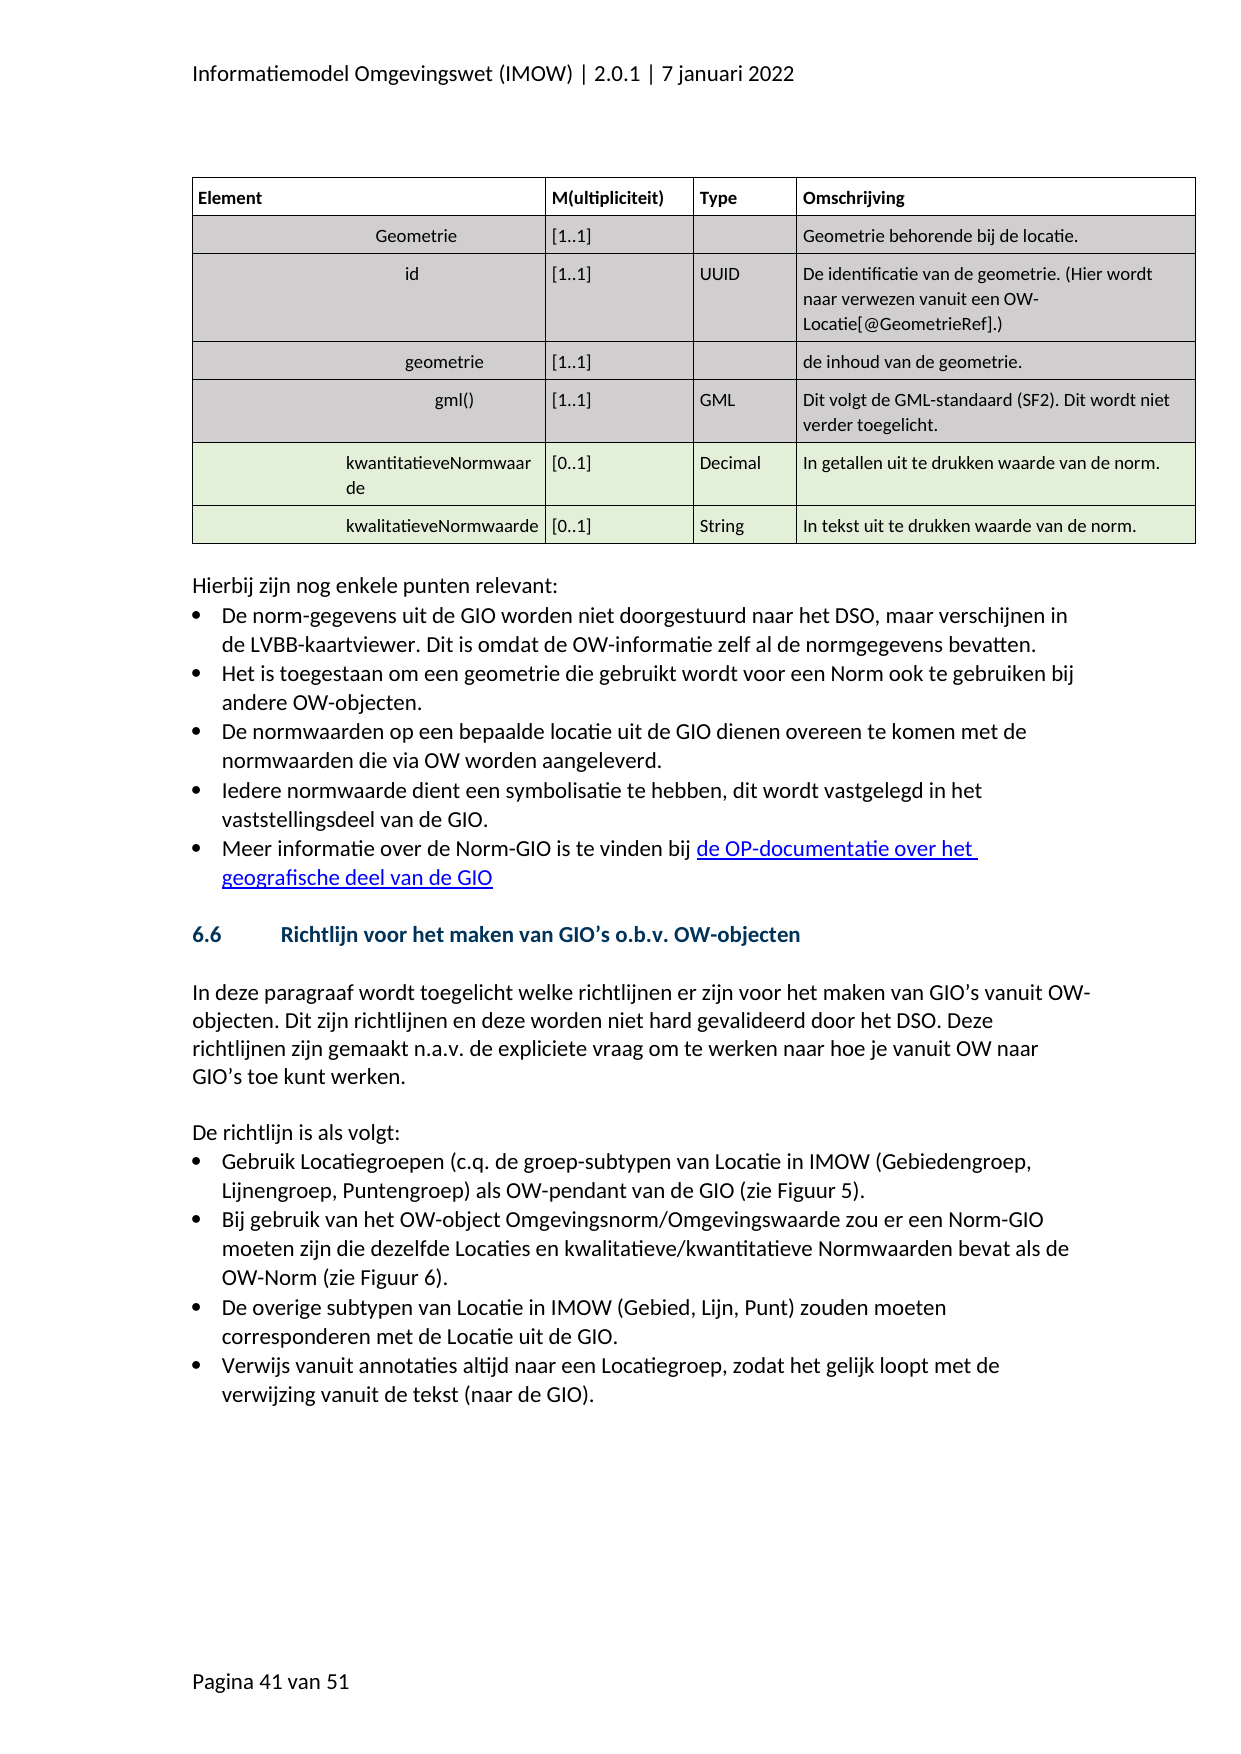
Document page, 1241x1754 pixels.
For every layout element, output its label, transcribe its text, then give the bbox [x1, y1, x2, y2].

table_cell kwalitatieveNormwaarde [193, 506, 545, 543]
table_header Type [694, 178, 796, 215]
table_cell Dit volgt de GML-standaard (SF2). Dit wordt niet verder toegelicht. [797, 380, 1195, 442]
text De richtlijn is als volgt: [192, 1118, 1092, 1146]
table_cell [0..1] [546, 506, 693, 543]
text Gebruik Locatiegroepen (c.q. de groep-subtypen van Locatie in IMOW (Gebiedengroep, Lijnengroep, Puntengroep) als OW-pendant van de GIO (zie Figuur 5). [192, 1146, 1092, 1204]
table_cell In getallen uit te drukken waarde van de norm. [797, 443, 1195, 505]
text Het is toegestaan om een geometrie die gebruikt wordt voor een Norm ook te gebruiken bij andere OW-objecten. [192, 658, 1092, 716]
table_cell Geometrie [193, 216, 545, 253]
table_cell De identificatie van de geometrie. (Hier wordt naar verwezen vanuit een OW-Locatie[@GeometrieRef].) [797, 254, 1195, 341]
table_header Omschrijving [797, 178, 1195, 215]
table_cell id [193, 254, 545, 341]
text Bij gebruik van het OW-object Omgevingsnorm/Omgevingswaarde zou er een Norm-GIO moeten zijn die dezelfde Locaties en kwalitatieve/kwantitatieve Normwaarden bevat als de OW-Norm (zie Figuur 6). [192, 1204, 1092, 1292]
text Hierbij zijn nog enkele punten relevant: [192, 572, 1092, 600]
text Meer informatie over de Norm-GIO is te vinden bij de OP-documentatie over het geografische deel van de GIO [192, 833, 1092, 891]
text Iedere normwaarde dient een symbolisatie te hebben, dit wordt vastgelegd in het vaststellingsdeel van de GIO. [192, 775, 1092, 833]
table_cell Geometrie behorende bij de locatie. [797, 216, 1195, 253]
table_cell UUID [694, 254, 796, 341]
table_cell geometrie [193, 342, 545, 379]
table_cell [0..1] [546, 443, 693, 505]
text De norm-gegevens uit de GIO worden niet doorgestuurd naar het DSO, maar verschijnen in de LVBB-kaartviewer. Dit is omdat de OW-informatie zelf al de normgegevens bevatten. [192, 600, 1092, 658]
table_cell String [694, 506, 796, 543]
text De normwaarden op een bepaalde locatie uit de GIO dienen overeen te komen met de normwaarden die via OW worden aangeleverd. [192, 716, 1092, 775]
subtitle Richtlijn voor het maken van GIO’s o.b.v. OW-objecten [192, 921, 1092, 948]
table_cell [694, 216, 796, 253]
table_cell GML [694, 380, 796, 442]
text De overige subtypen van Locatie in IMOW (Gebied, Lijn, Punt) zouden moeten corresponderen met de Locatie uit de GIO. [192, 1292, 1092, 1350]
table_header Element [193, 178, 545, 215]
table_cell [1..1] [546, 216, 693, 253]
text Verwijs vanuit annotaties altijd naar een Locatiegroep, zodat het gelijk loopt met de verwijzing vanuit de tekst (naar de GIO). [192, 1350, 1092, 1408]
table_cell [1..1] [546, 342, 693, 379]
text In deze paragraaf wordt toegelicht welke richtlijnen er zijn voor het maken van GIO’s vanuit OW-objecten. Dit zijn richtlijnen en deze worden niet hard gevalideerd door het DSO. Deze richtlijnen zijn gemaakt n.a.v. de expliciete vraag om te werken naar hoe je vanuit OW naar GIO’s toe kunt werken. [192, 978, 1092, 1090]
table_cell [694, 342, 796, 379]
table_cell de inhoud van de geometrie. [797, 342, 1195, 379]
table_cell Decimal [694, 443, 796, 505]
table_cell [1..1] [546, 254, 693, 341]
table_cell [1..1] [546, 380, 693, 442]
table_cell gml() [193, 380, 545, 442]
table_cell kwantitatieveNormwaarde [193, 443, 545, 505]
table_header M(ultipliciteit) [546, 178, 693, 215]
table_cell In tekst uit te drukken waarde van de norm. [797, 506, 1195, 543]
